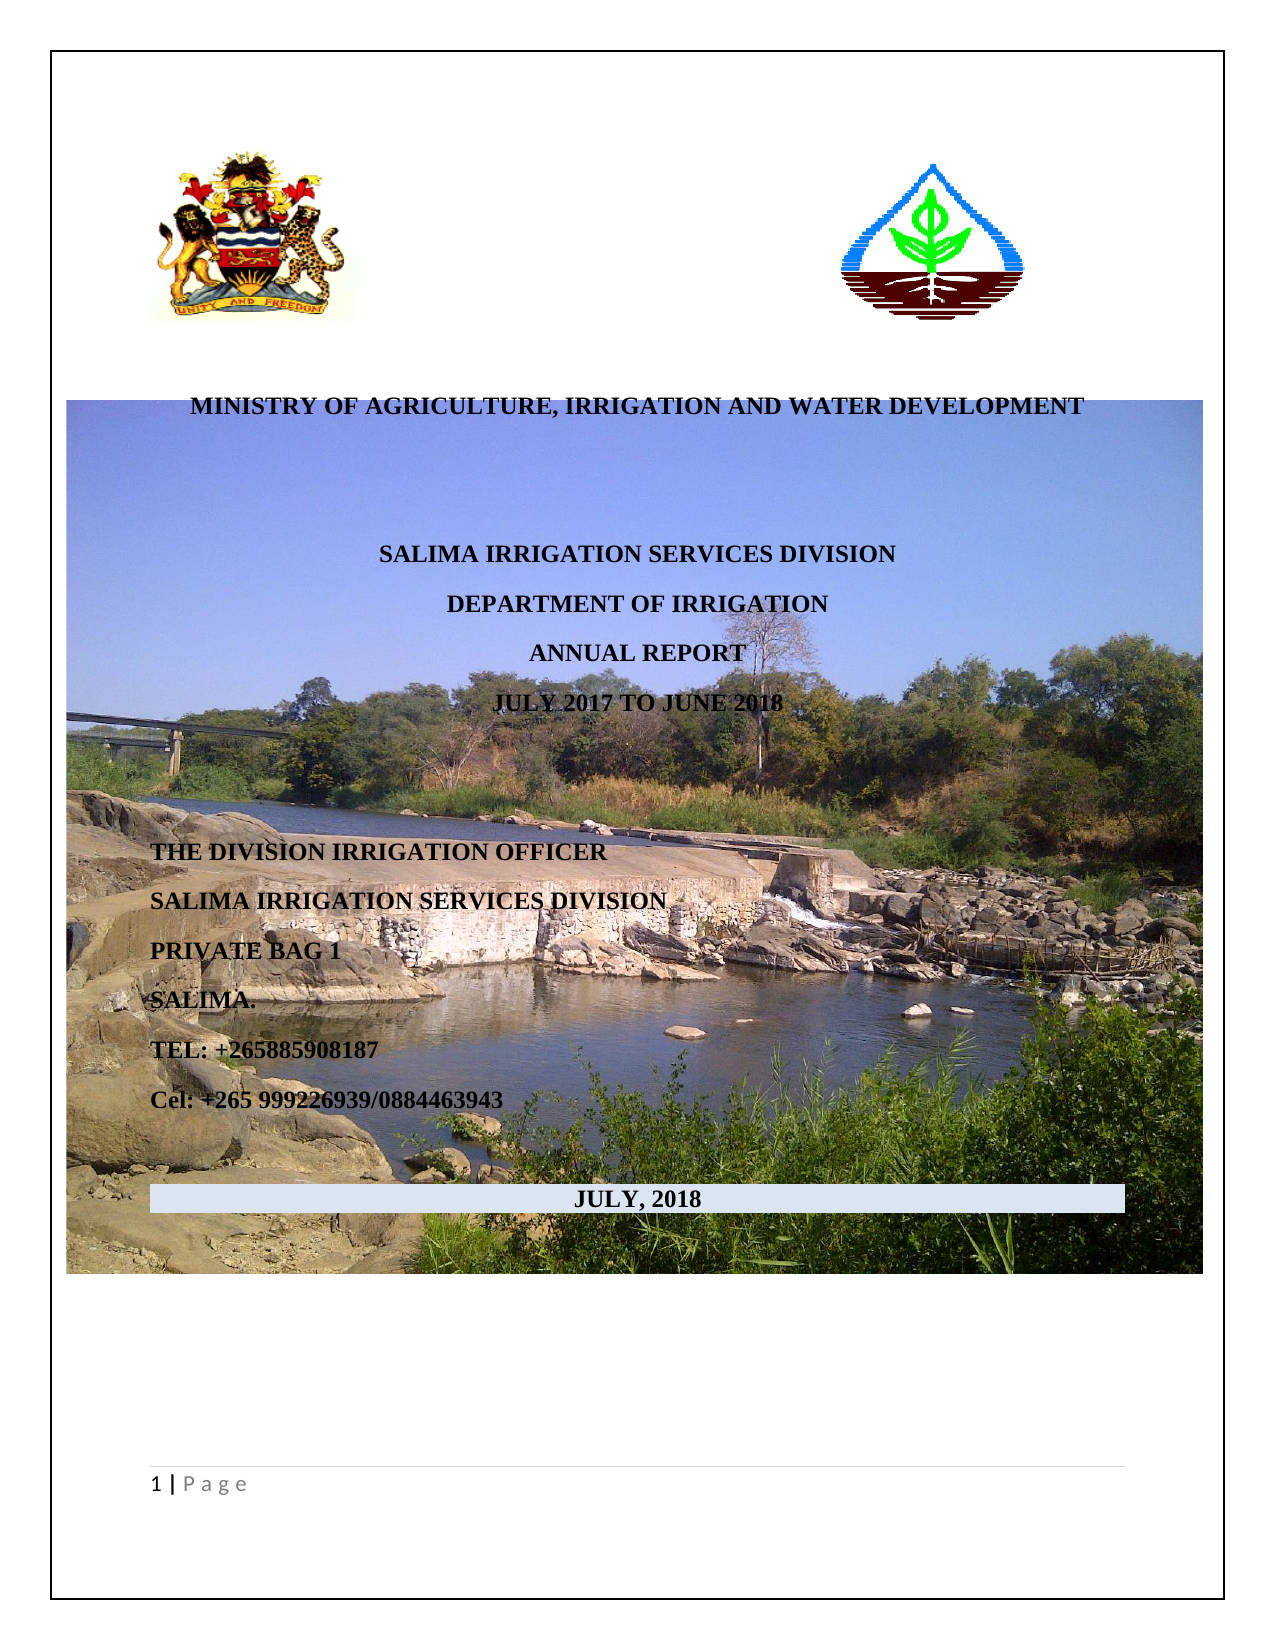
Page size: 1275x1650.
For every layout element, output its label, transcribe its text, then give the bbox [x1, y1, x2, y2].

text PRIVATE BAG 1 [150, 936, 1125, 965]
text DEPARTMENT OF IRRIGATION [150, 589, 1125, 618]
text SALIMA IRRIGATION SERVICES DIVISION [150, 539, 1125, 568]
text Cel: +265 999226939/0884463943 [150, 1085, 1125, 1113]
text TEL: +265885908187 [150, 1035, 1125, 1064]
text JULY 2017 TO JUNE 2018 [150, 688, 1125, 717]
text SALIMA IRRIGATION SERVICES DIVISION [150, 886, 1125, 915]
text SALIMA. [150, 986, 1125, 1014]
text MINISTRY OF AGRICULTURE, IRRIGATION AND WATER DEVELOPMENT [150, 391, 1125, 420]
picture [150, 150, 356, 321]
list JULY, 2018 [150, 1184, 1125, 1213]
text ANNUAL REPORT [150, 638, 1125, 667]
picture [66, 400, 1203, 1274]
text THE DIVISION IRRIGATION OFFICER [150, 837, 1125, 866]
